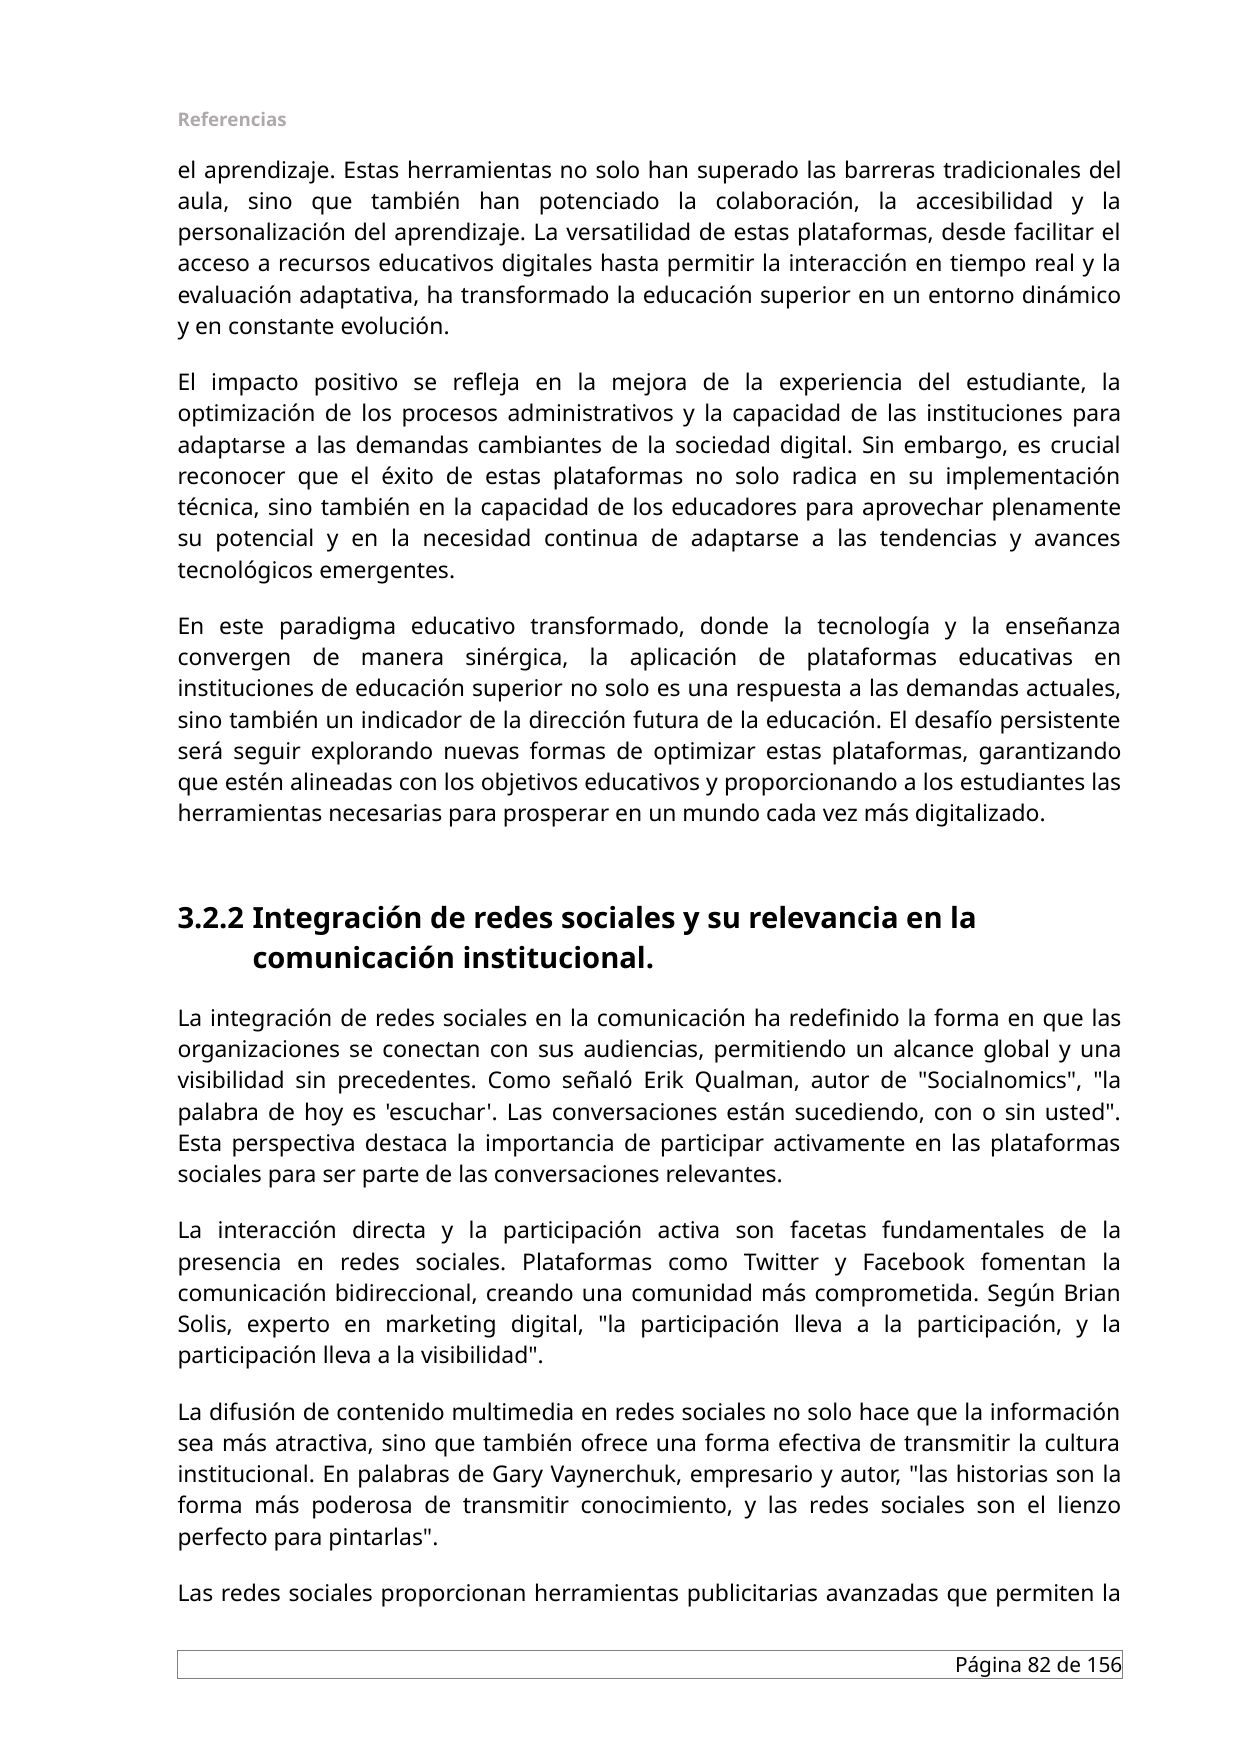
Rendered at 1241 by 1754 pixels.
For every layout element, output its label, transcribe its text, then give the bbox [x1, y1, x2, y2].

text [177, 1577, 1122, 1608]
text La difusión de contenido multimedia en redes sociales no solo hace que la información sea más atractiva, sino que también ofrece una forma efectiva de transmitir la cultura institucional. En palabras de Gary Vaynerchuk, empresario y autor, "las historias son la forma más poderosa de transmitir conocimiento, y las redes sociales son el lienzo perfecto para pintarlas". [177, 1395, 1122, 1552]
text La integración de redes sociales en la comunicación ha redefinido la forma en que las organizaciones se conectan con sus audiencias, permitiendo un alcance global y una visibilidad sin precedentes. Como señaló Erik Qualman, autor de "Socialnomics", "la palabra de hoy es 'escuchar'. Las conversaciones están sucediendo, con o sin usted". Esta perspectiva destaca la importancia de participar activamente en las plataformas sociales para ser parte de las conversaciones relevantes. [177, 1002, 1122, 1189]
text La interacción directa y la participación activa son facetas fundamentales de la presencia en redes sociales. Plataformas como Twitter y Facebook fomentan la comunicación bidireccional, creando una comunidad más comprometida. Según Brian Solis, experto en marketing digital, "la participación lleva a la participación, y la participación lleva a la visibilidad". [177, 1214, 1122, 1370]
subtitle Integración de redes sociales y su relevancia en la comunicación institucional. [177, 897, 1122, 977]
text El impacto positivo se refleja en la mejora de la experiencia del estudiante, la optimización de los procesos administrativos y la capacidad de las instituciones para adaptarse a las demandas cambiantes de la sociedad digital. Sin embargo, es crucial reconocer que el éxito de estas plataformas no solo radica en su implementación técnica, sino también en la capacidad de los educadores para aprovechar plenamente su potencial y en la necesidad continua de adaptarse a las tendencias y avances tecnológicos emergentes. [177, 366, 1122, 585]
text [177, 153, 1122, 341]
text En este paradigma educativo transformado, donde la tecnología y la enseñanza convergen de manera sinérgica, la aplicación de plataformas educativas en instituciones de educación superior no solo es una respuesta a las demandas actuales, sino también un indicador de la dirección futura de la educación. El desafío persistente será seguir explorando nuevas formas de optimizar estas plataformas, garantizando que estén alineadas con los objetivos educativos y proporcionando a los estudiantes las herramientas necesarias para prosperar en un mundo cada vez más digitalizado. [177, 610, 1122, 828]
